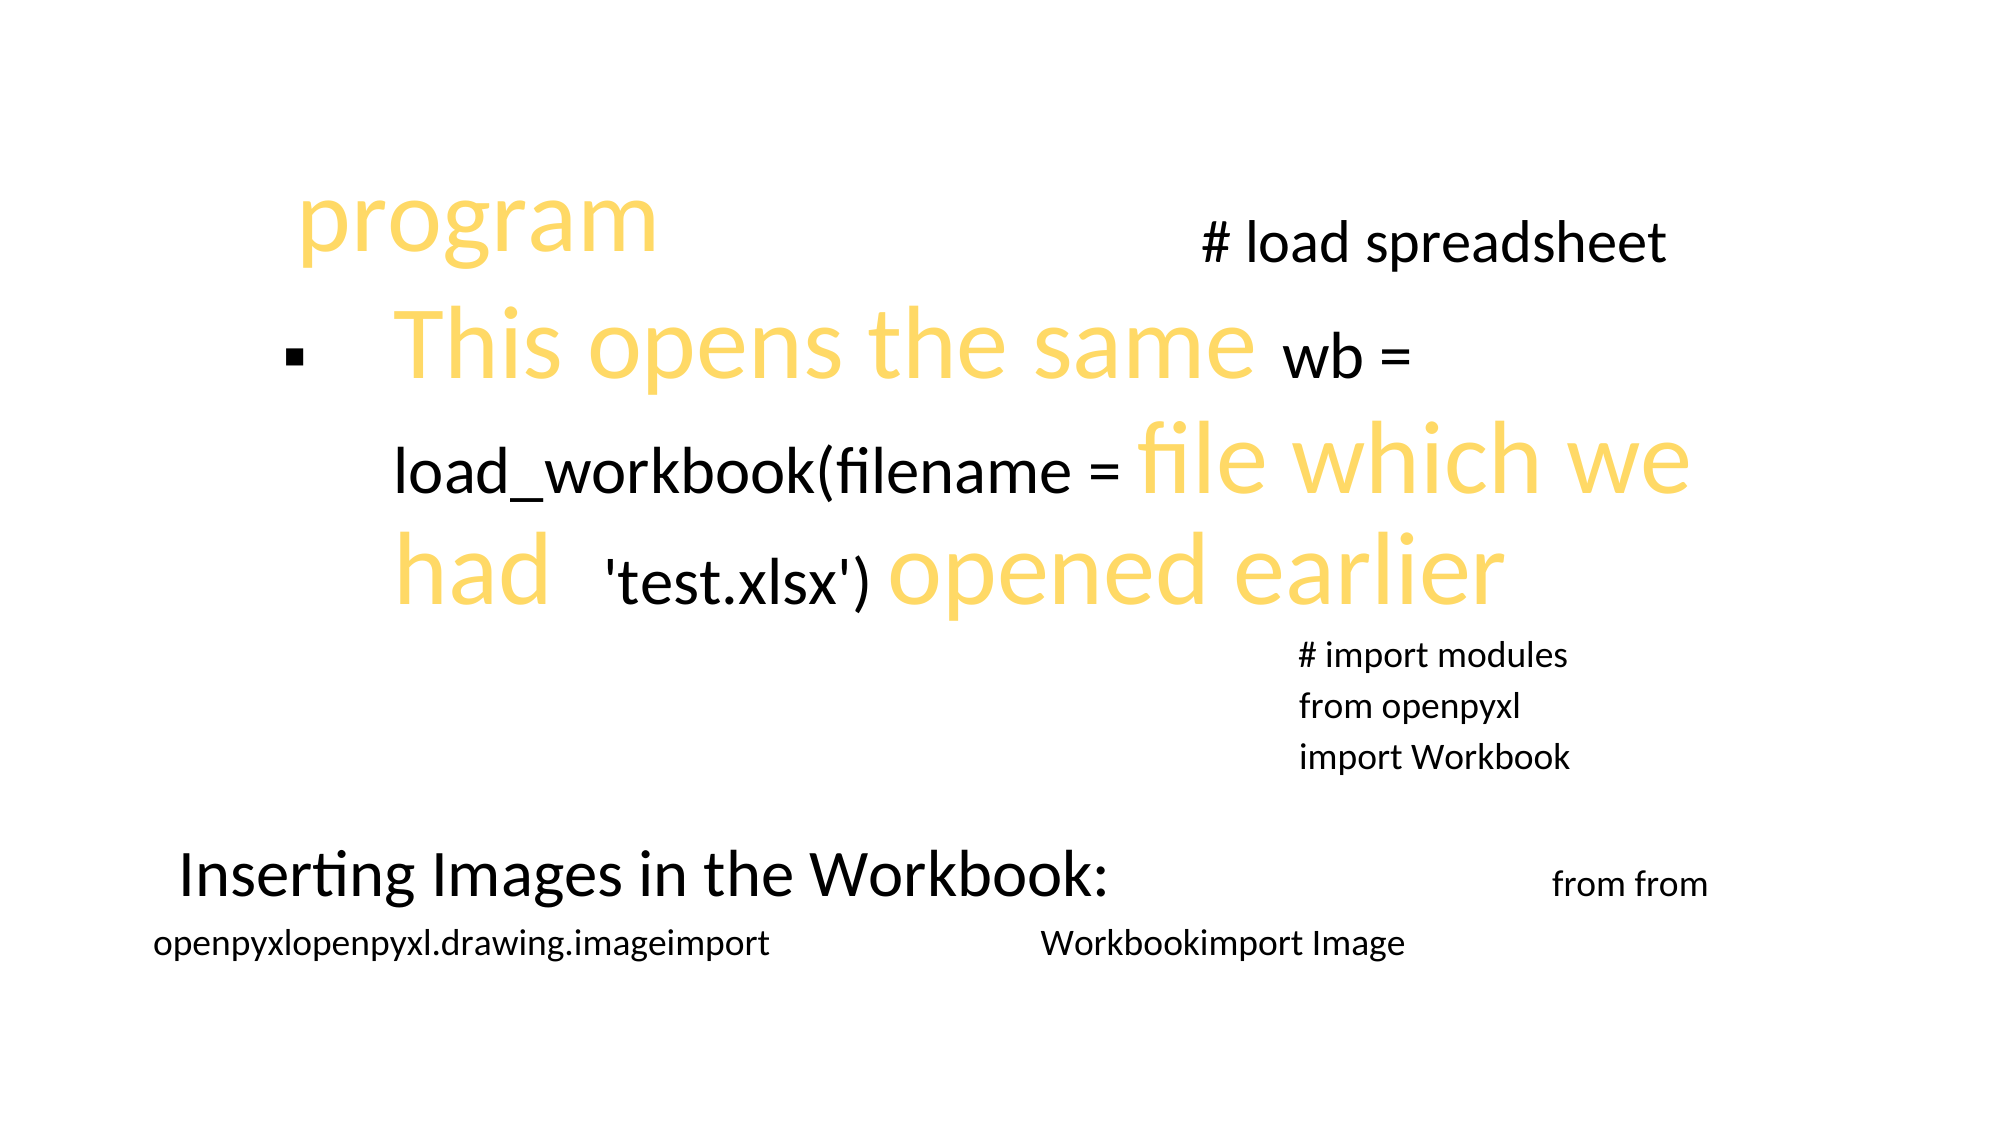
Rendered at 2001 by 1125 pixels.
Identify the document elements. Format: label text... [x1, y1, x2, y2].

text program # load spreadsheet [153, 150, 1850, 277]
text # import modules from openpyxl import Workbook [1298, 631, 1583, 779]
text Inserting Images in the Workbook: from from openpyxlopenpyxl.drawing.imageimport Workbookimport Image [153, 832, 1850, 965]
text load_workbook(filename = file which we had 'test.xlsx') opened earlier [393, 402, 1792, 631]
list This opens the same wb = [281, 287, 1792, 402]
